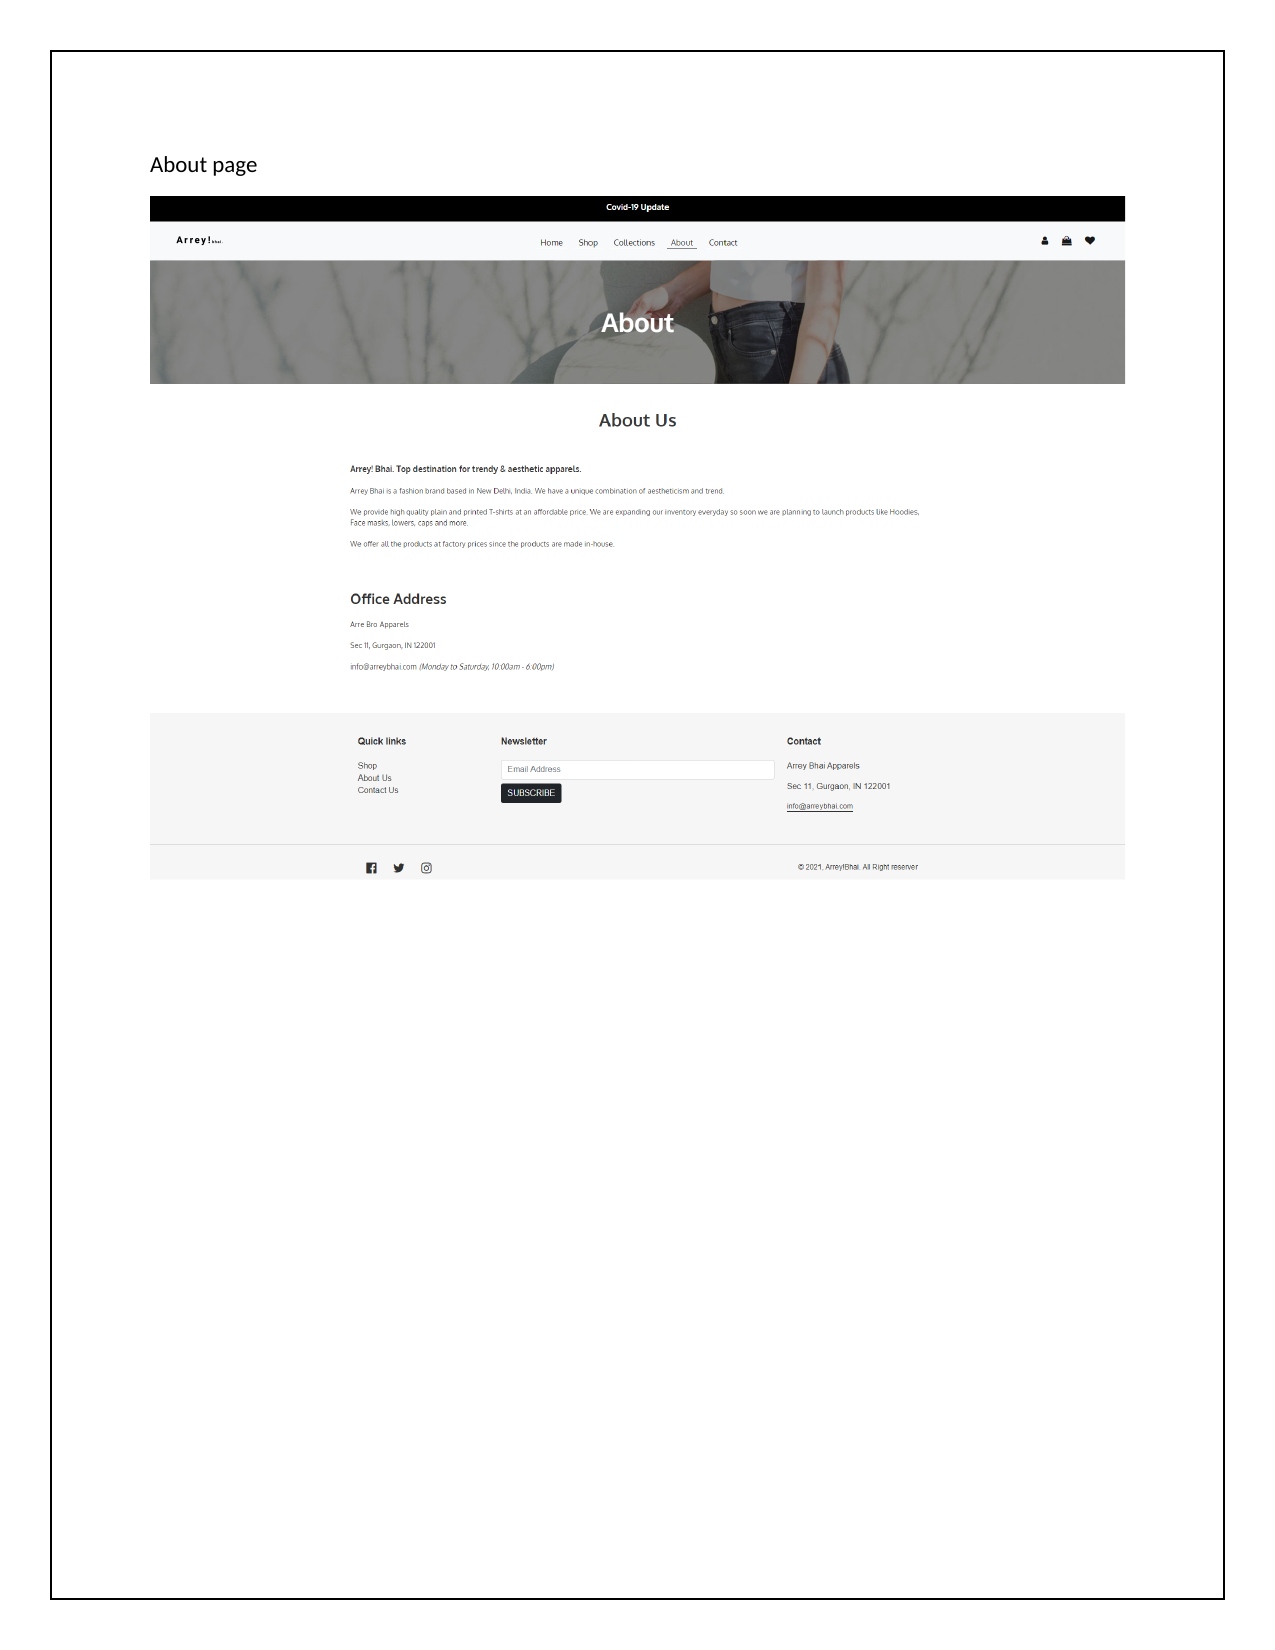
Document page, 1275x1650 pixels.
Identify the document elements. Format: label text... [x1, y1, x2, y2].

text About page [150, 150, 1125, 178]
picture [150, 196, 1125, 884]
